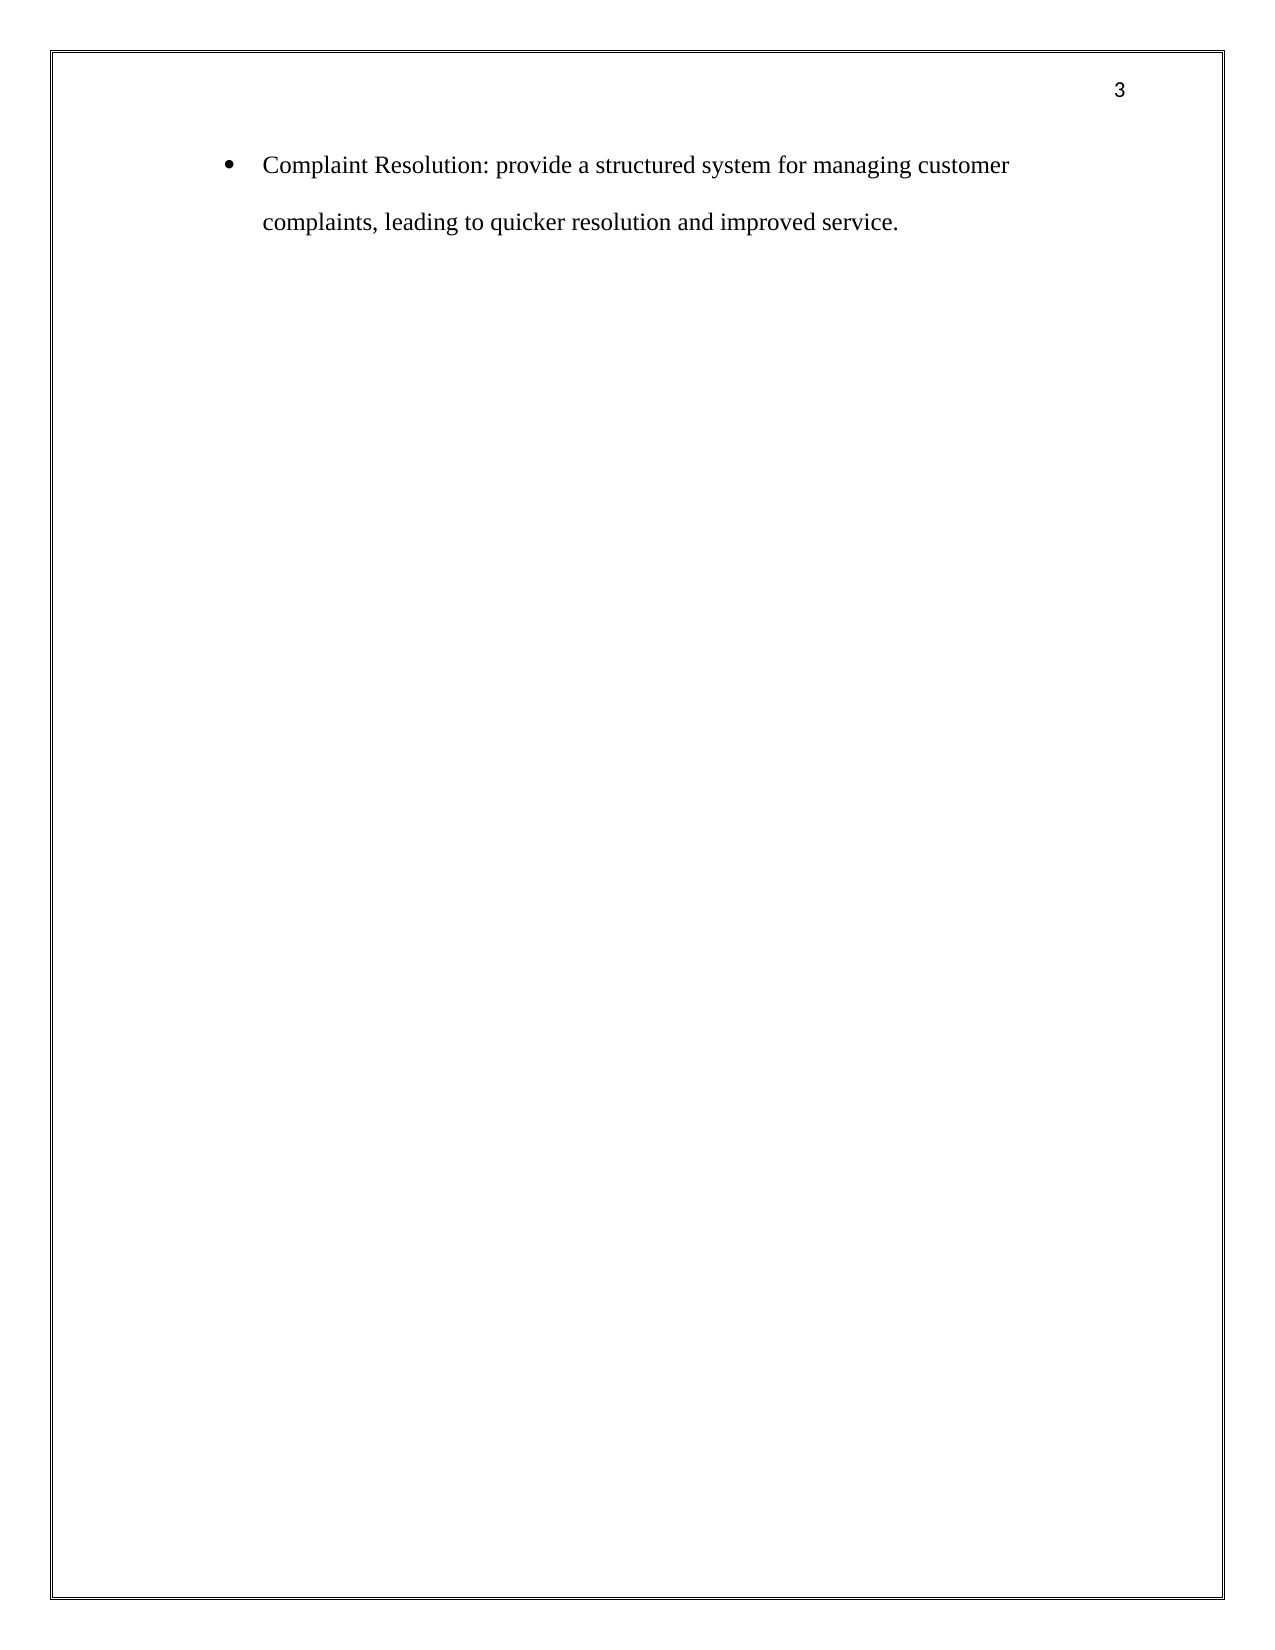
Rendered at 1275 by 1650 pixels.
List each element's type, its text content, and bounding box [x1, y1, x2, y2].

list Complaint Resolution: provide a structured system for managing customer complaints, leading to quicker resolution and improved service. [225, 150, 1125, 236]
